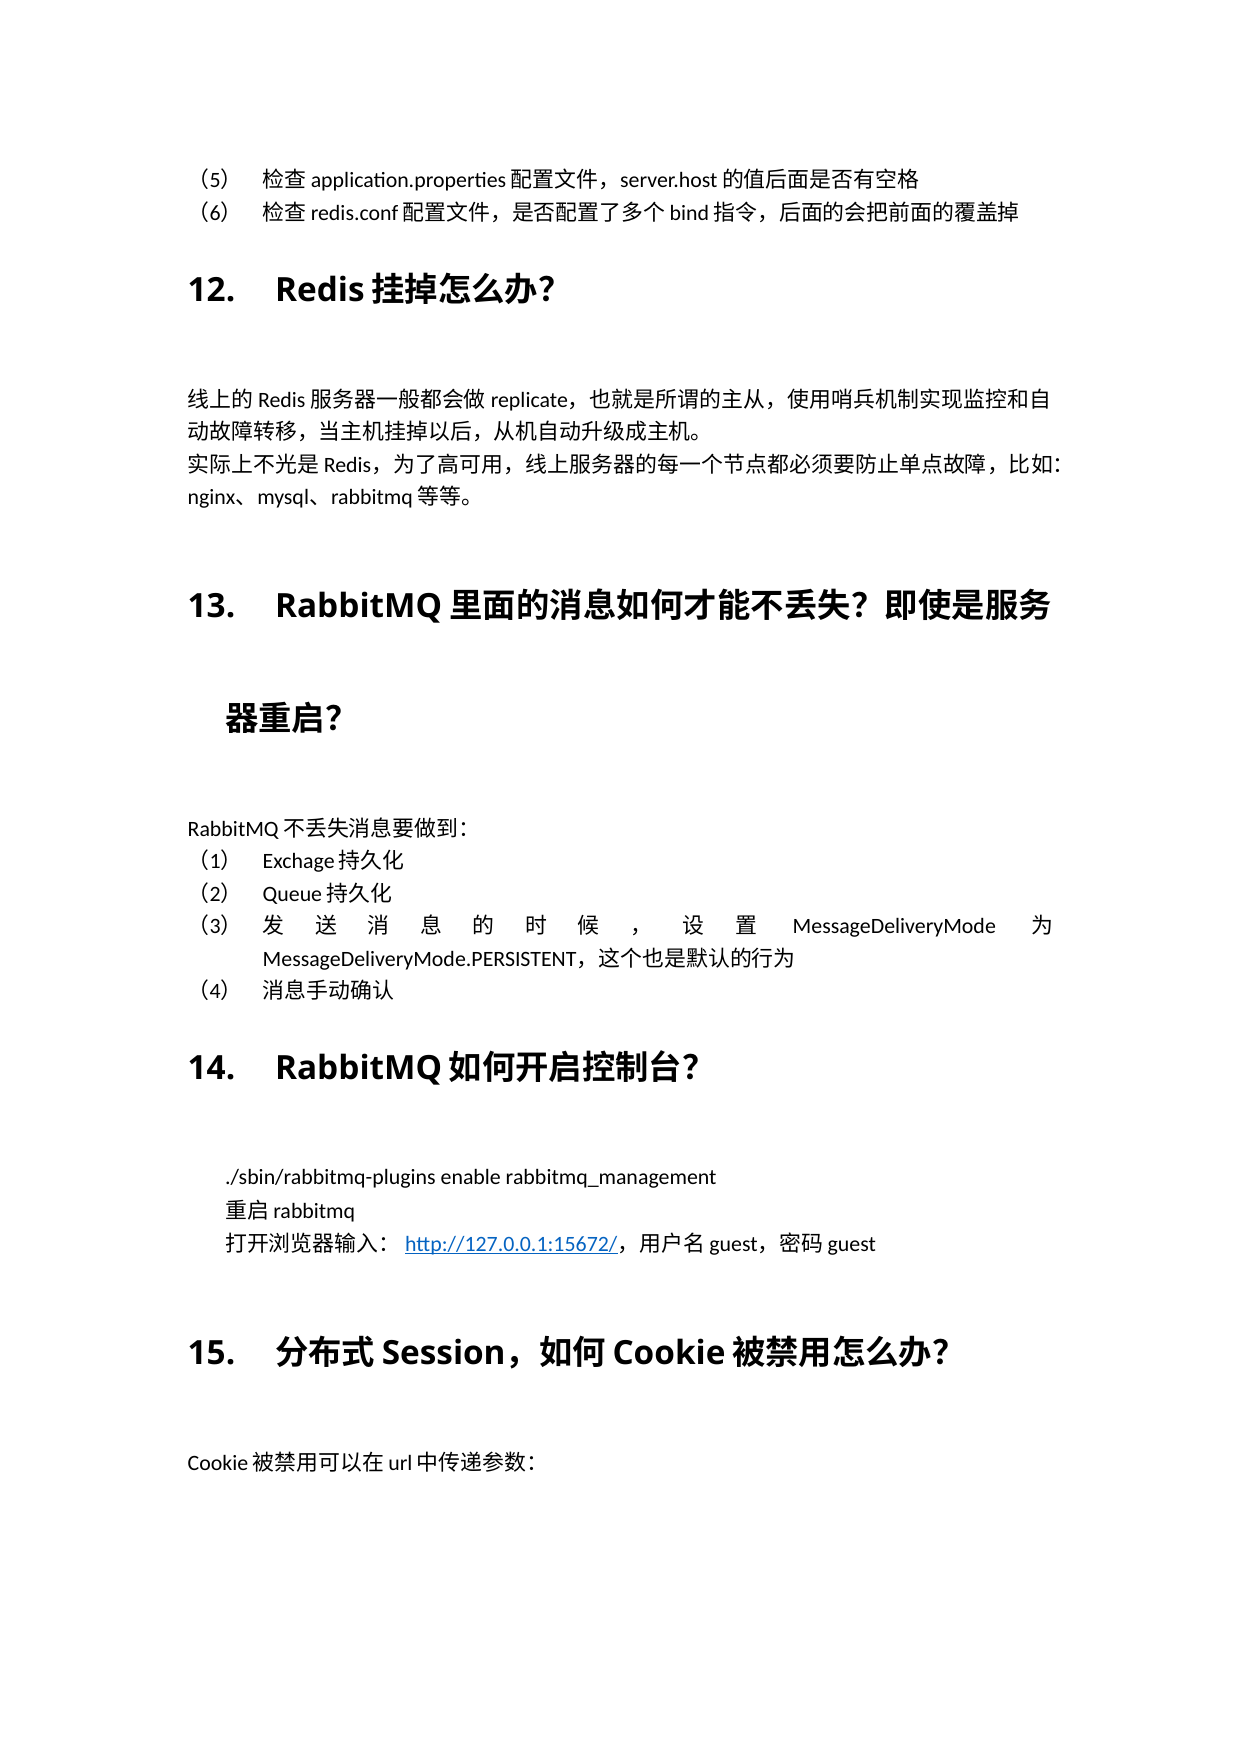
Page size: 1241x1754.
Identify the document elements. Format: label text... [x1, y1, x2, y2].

list 检查application.properties配置文件，server.host的值后面是否有空格 [187, 162, 1053, 194]
subtitle 分布式Session，如何Cookie被禁用怎么办？ [187, 1317, 1053, 1382]
list 发送消息的时候，设置MessageDeliveryMode为MessageDeliveryMode.PERSISTENT，这个也是默认的行为 [187, 908, 1053, 973]
list Queue持久化 [187, 876, 1053, 908]
list 打开浏览器输入： http://127.0.0.1:15672/，用户名guest，密码guest [225, 1225, 1053, 1258]
list ./sbin/rabbitmq-plugins enable rabbitmq_management [225, 1160, 1053, 1193]
subtitle RabbitMQ里面的消息如何才能不丢失？即使是服务器重启？ [187, 571, 1053, 748]
list 消息手动确认 [187, 973, 1053, 1006]
list 检查redis.conf配置文件，是否配置了多个bind指令，后面的会把前面的覆盖掉 [187, 194, 1053, 227]
subtitle RabbitMQ如何开启控制台？ [187, 1033, 1053, 1098]
text 线上的Redis服务器一般都会做replicate，也就是所谓的主从，使用哨兵机制实现监控和自动故障转移，当主机挂掉以后，从机自动升级成主机。 [187, 381, 1053, 446]
subtitle Redis挂掉怎么办？ [187, 254, 1053, 319]
text RabbitMQ不丢失消息要做到： [187, 811, 1053, 843]
list Exchage持久化 [187, 843, 1053, 876]
text Cookie被禁用可以在url中传递参数： [187, 1444, 1053, 1477]
text 实际上不光是Redis，为了高可用，线上服务器的每一个节点都必须要防止单点故障，比如：nginx、mysql、rabbitmq等等。 [187, 446, 1053, 511]
list 重启rabbitmq [225, 1193, 1053, 1225]
